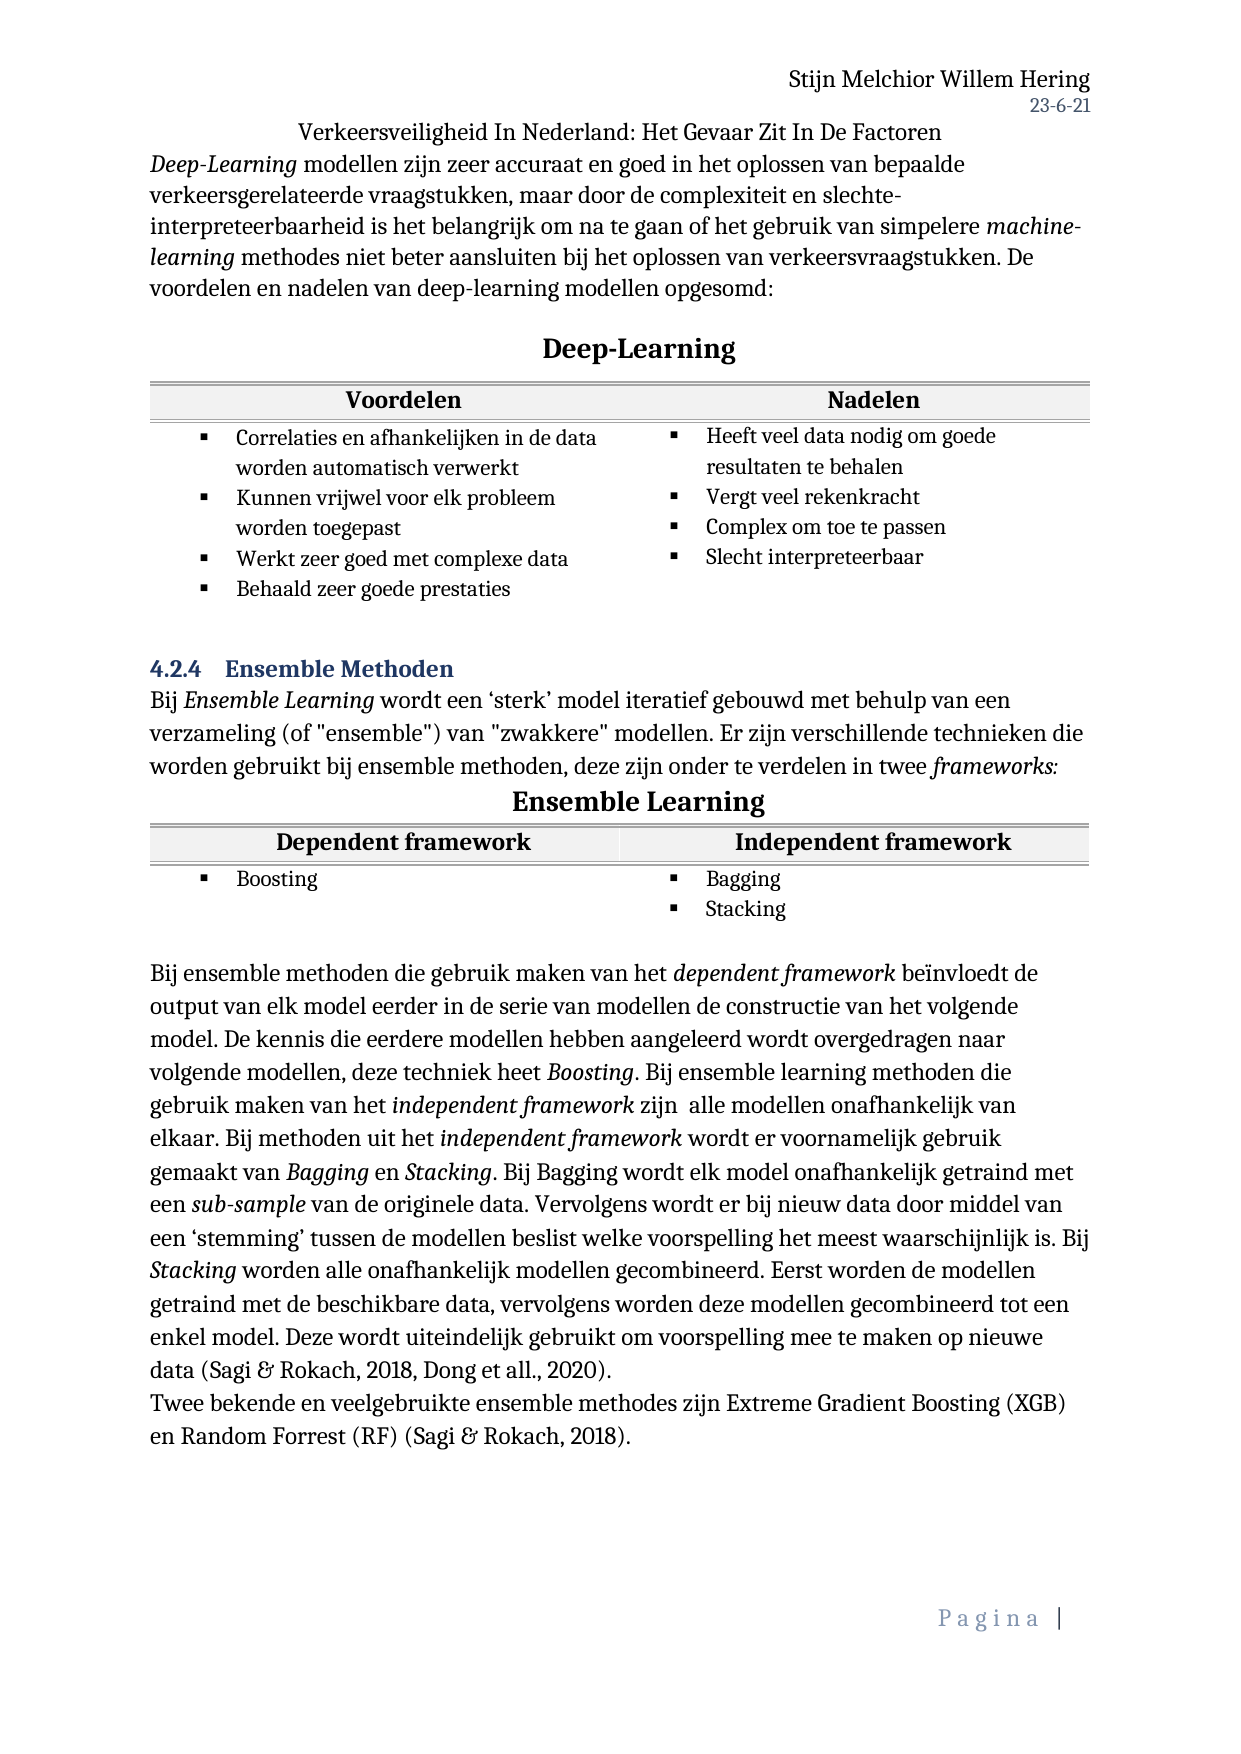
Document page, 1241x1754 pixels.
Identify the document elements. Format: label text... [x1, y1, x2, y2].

table_cell Voordelen [150, 386, 620, 419]
table_cell Independent framework [620, 828, 1089, 861]
table_header Deep-Learning [150, 322, 1090, 381]
text Deep-Learning modellen zijn zeer accuraat en goed in het oplossen van bepaalde verkeersgerelateerde vraagstukken, maar door de complexiteit en slechte-interpreteerbaarheid is het belangrijk om na te gaan of het gebruik van simpelere machine-learning methodes niet beter aansluiten bij het oplossen van verkeersvraagstukken. De voordelen en nadelen van deep-learning modellen opgesomd: [150, 150, 1090, 303]
table_cell Correlaties en afhankelijken in de data worden automatisch verwerkt Kunnen vrijwel voor elk probleem worden toegepast Werkt zeer goed met complexe data Behaald zeer goede prestaties [150, 423, 620, 607]
table_cell Bagging Stacking [620, 866, 1089, 926]
table_cell Heeft veel data nodig om goede resultaten te behalen Vergt veel rekenkracht Complex om toe te passen Slecht interpreteerbaar [620, 423, 1090, 607]
table_cell Boosting [150, 866, 619, 926]
table_cell Dependent framework [150, 828, 619, 861]
text Bij Ensemble Learning wordt een ‘sterk’ model iteratief gebouwd met behulp van een verzameling (of "ensemble") van "zwakkere" modellen. Er zijn verschillende technieken die worden gebruikt bij ensemble methoden, deze zijn onder te verdelen in twee frameworks: [150, 686, 1090, 781]
table_cell Nadelen [620, 386, 1090, 419]
subtitle Ensemble Methoden [150, 655, 1090, 684]
table_header Ensemble Learning [150, 785, 1089, 823]
text Bij ensemble methoden die gebruik maken van het dependent framework beïnvloedt de output van elk model eerder in de serie van modellen de constructie van het volgende model. De kennis die eerdere modellen hebben aangeleerd wordt overgedragen naar volgende modellen, deze techniek heet Boosting. Bij ensemble learning methoden die gebruik maken van het independent framework zijn alle modellen onafhankelijk van elkaar. Bij methoden uit het independent framework wordt er voornamelijk gebruik gemaakt van Bagging en Stacking. Bij Bagging wordt elk model onafhankelijk getraind met een sub-sample van de originele data. Vervolgens wordt er bij nieuw data door middel van een ‘stemming’ tussen de modellen beslist welke voorspelling het meest waarschijnlijk is. Bij Stacking worden alle onafhankelijk modellen gecombineerd. Eerst worden de modellen getraind met de beschikbare data, vervolgens worden deze modellen gecombineerd tot een enkel model. Deze wordt uiteindelijk gebruikt om voorspelling mee te maken op nieuwe data (Sagi & Rokach, 2018, Dong et all., 2020). Twee bekende en veelgebruikte ensemble methodes zijn Extreme Gradient Boosting (XGB) en Random Forrest (RF) (Sagi & Rokach, 2018). [150, 926, 1090, 1450]
